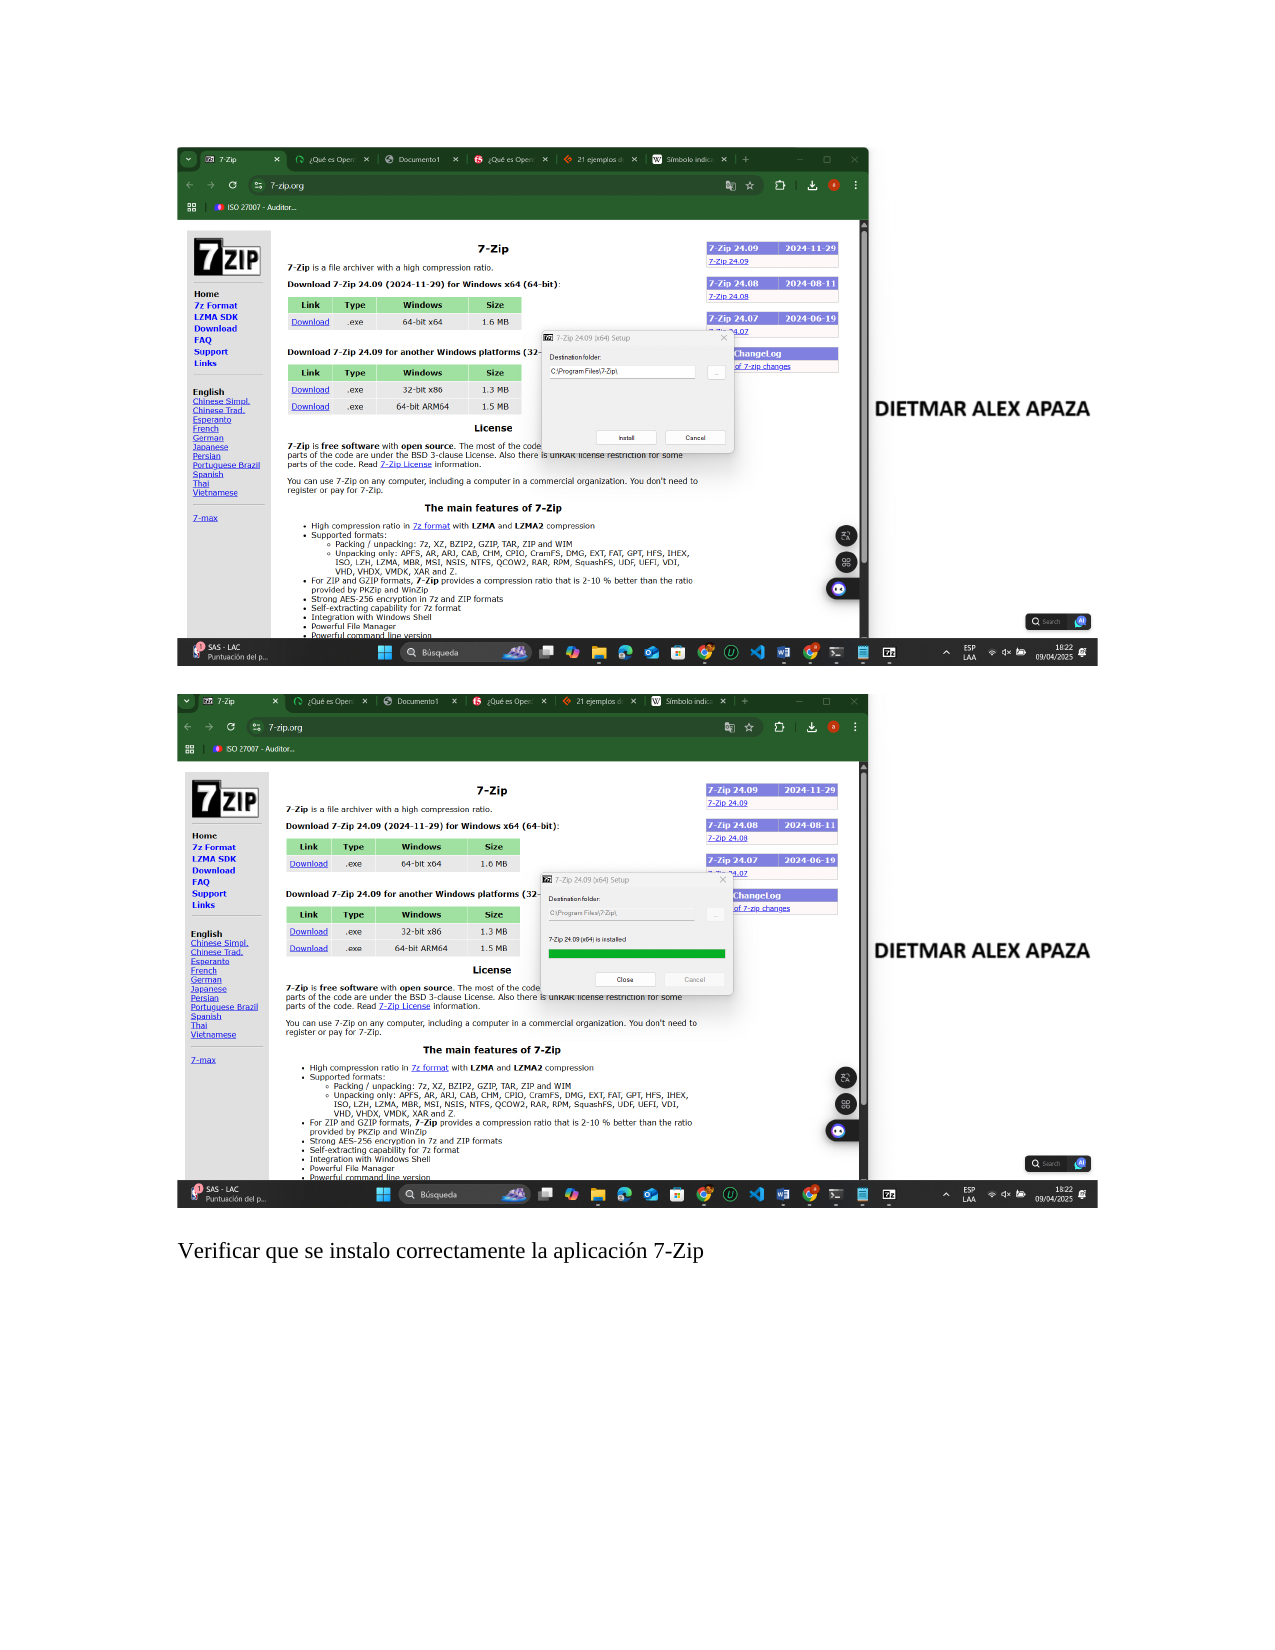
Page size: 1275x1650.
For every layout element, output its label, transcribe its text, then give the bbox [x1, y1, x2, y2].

text Verificar que se instalo correctamente la aplicación 7-Zip [177, 1237, 1098, 1263]
picture [177, 147, 1098, 666]
picture [177, 694, 1098, 1208]
